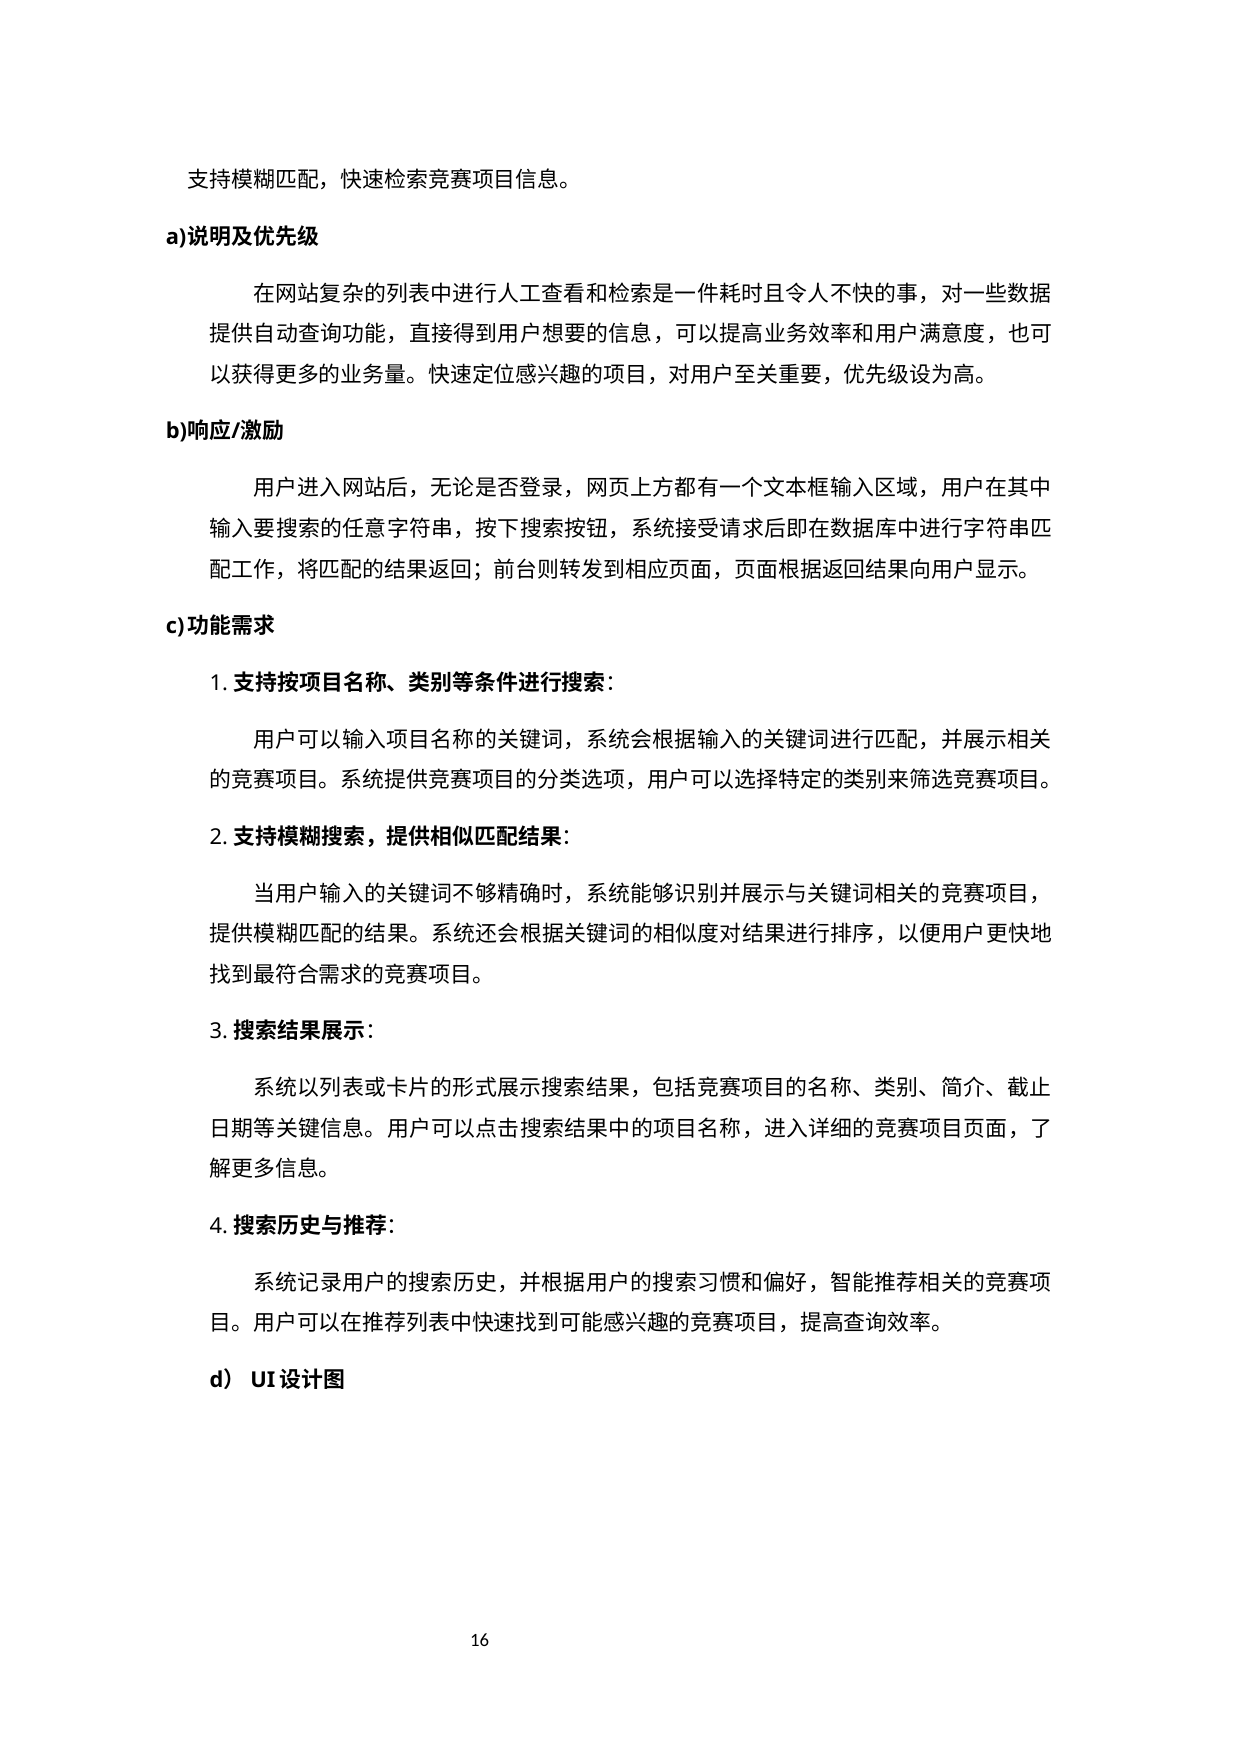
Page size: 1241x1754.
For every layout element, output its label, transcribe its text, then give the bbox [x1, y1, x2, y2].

text 系统记录用户的搜索历史，并根据用户的搜索习惯和偏好，智能推荐相关的竞赛项目。用户可以在推荐列表中快速找到可能感兴趣的竞赛项目，提高查询效率。 [209, 1264, 1053, 1337]
text 用户可以输入项目名称的关键词，系统会根据输入的关键词进行匹配，并展示相关的竞赛项目。系统提供竞赛项目的分类选项，用户可以选择特定的类别来筛选竞赛项目。 [209, 721, 1053, 794]
text d） UI设计图 [209, 1362, 1053, 1394]
list 响应/激励 [166, 413, 1053, 446]
text 用户进入网站后，无论是否登录，网页上方都有一个文本框输入区域，用户在其中输入要搜索的任意字符串，按下搜索按钮，系统接受请求后即在数据库中进行字符串匹配工作，将匹配的结果返回；前台则转发到相应页面，页面根据返回结果向用户显示。 [209, 470, 1053, 584]
text 系统以列表或卡片的形式展示搜索结果，包括竞赛项目的名称、类别、简介、截止日期等关键信息。用户可以点击搜索结果中的项目名称，进入详细的竞赛项目页面，了解更多信息。 [209, 1070, 1053, 1183]
list 搜索结果展示： [166, 1013, 1053, 1046]
list 功能需求 [166, 608, 1053, 640]
text 当用户输入的关键词不够精确时，系统能够识别并展示与关键词相关的竞赛项目，提供模糊匹配的结果。系统还会根据关键词的相似度对结果进行排序，以便用户更快地找到最符合需求的竞赛项目。 [209, 875, 1053, 989]
list 说明及优先级 [166, 219, 1053, 251]
list 支持模糊搜索，提供相似匹配结果： [166, 818, 1053, 851]
list 支持按项目名称、类别等条件进行搜索： [166, 664, 1053, 697]
list 搜索历史与推荐： [166, 1208, 1053, 1240]
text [187, 162, 1053, 194]
text 在网站复杂的列表中进行人工查看和检索是一件耗时且令人不快的事，对一些数据提供自动查询功能，直接得到用户想要的信息，可以提高业务效率和用户满意度，也可以获得更多的业务量。快速定位感兴趣的项目，对用户至关重要，优先级设为高。 [209, 275, 1053, 389]
